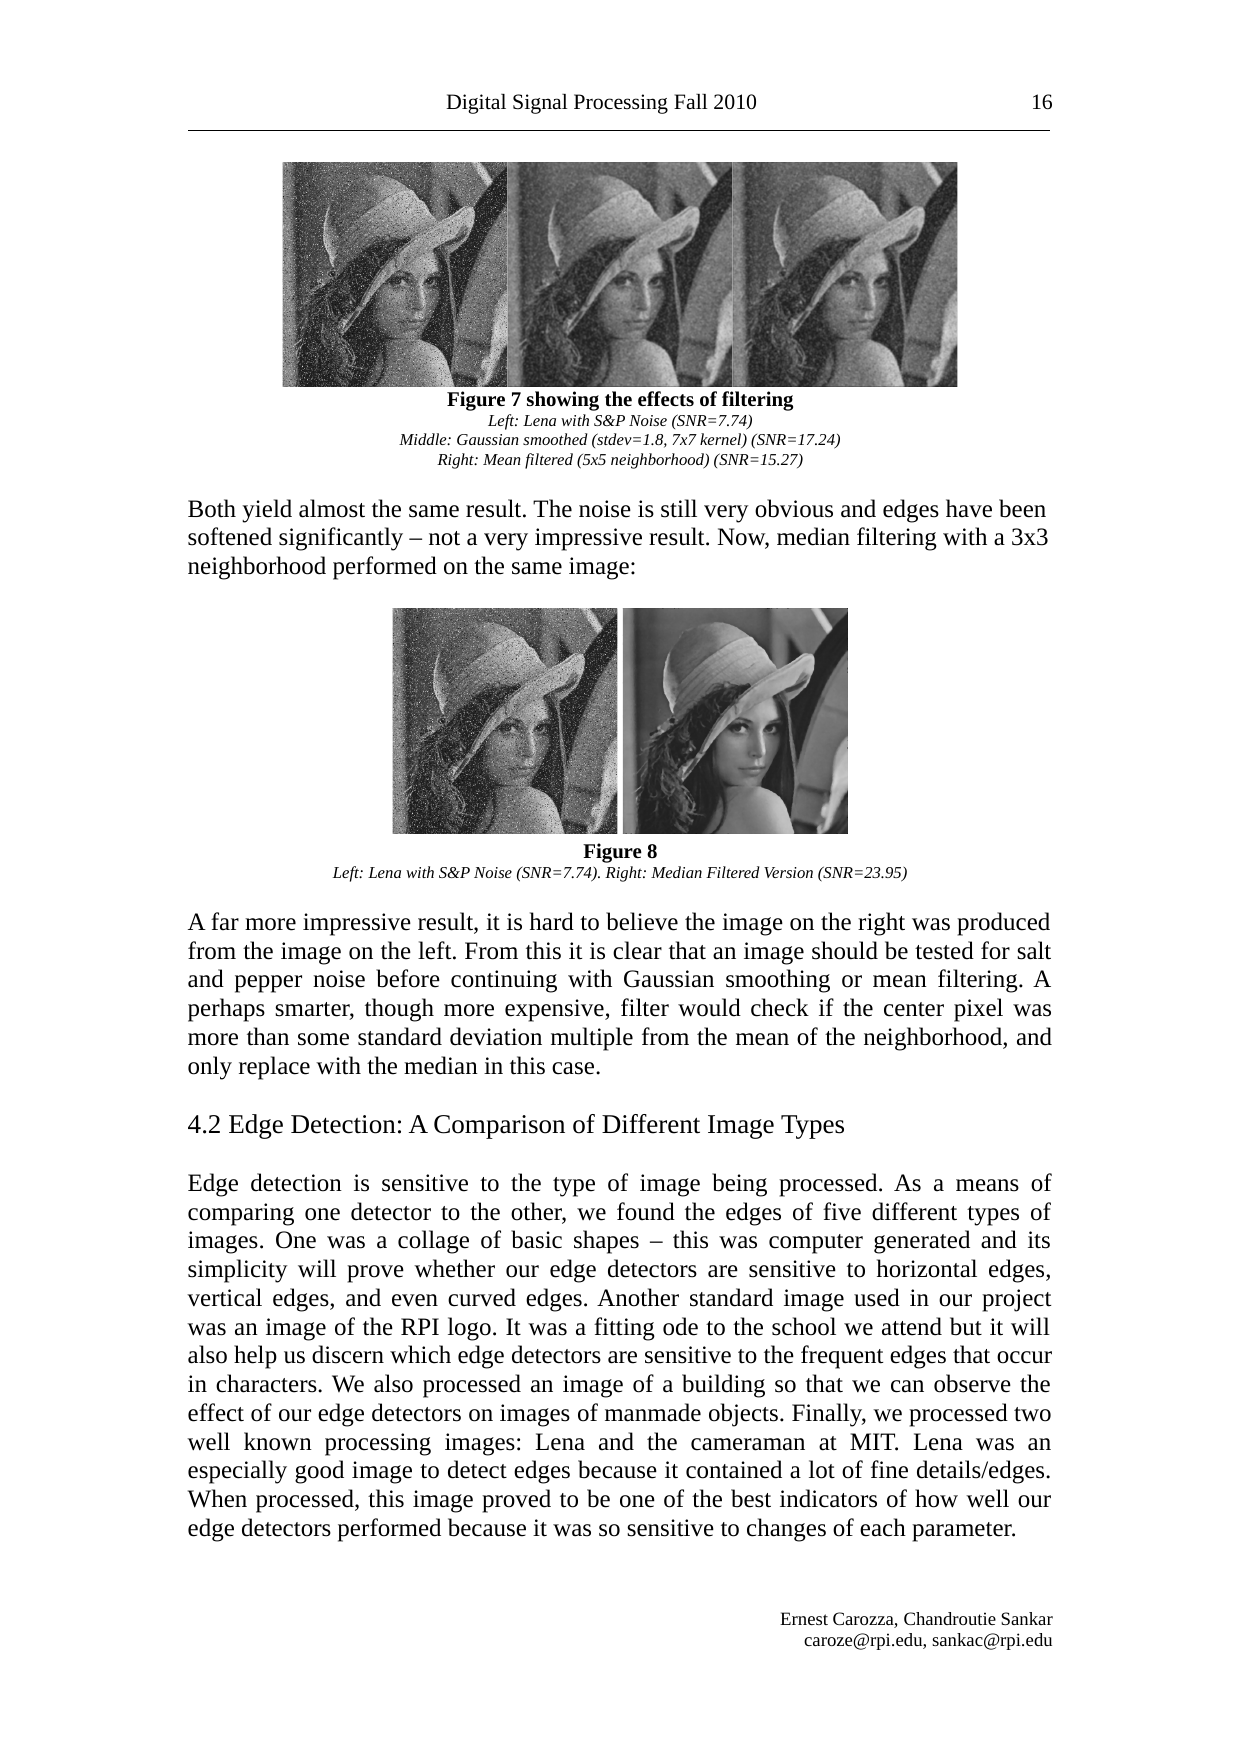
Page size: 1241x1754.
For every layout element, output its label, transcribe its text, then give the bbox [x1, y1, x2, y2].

list Figure 7 showing the effects of filtering [187, 387, 1053, 411]
picture [282, 162, 958, 387]
picture [392, 608, 618, 834]
list A far more impressive result, it is hard to believe the image on the right was produced from the image on the left. From this it is clear that an image should be tested for salt and pepper noise before continuing with Gaussian smoothing or mean filtering. A perhaps smarter, though more expensive, filter would check if the center pixel was more than some standard deviation multiple from the mean of the neighborhood, and only replace with the median in this case. [187, 907, 1053, 1079]
list Left: Lena with S&P Noise (SNR=7.74). Right: Median Filtered Version (SNR=23.95) [187, 863, 1053, 882]
list Left: Lena with S&P Noise (SNR=7.74) [187, 411, 1053, 430]
picture [622, 608, 848, 834]
list Figure 8 [187, 838, 1053, 863]
list Middle: Gaussian smoothed (stdev=1.8, 7x7 kernel) (SNR=17.24) [187, 430, 1053, 449]
list Both yield almost the same result. The noise is still very obvious and edges have been softened significantly – not a very impressive result. Now, median filtering with a 3x3 neighborhood performed on the same image: [187, 494, 1053, 580]
list 4.2 Edge Detection: A Comparison of Different Image Types [187, 1108, 1053, 1139]
list Right: Mean filtered (5x5 neighborhood) (SNR=15.27) [187, 449, 1053, 468]
list Edge detection is sensitive to the type of image being processed. As a means of comparing one detector to the other, we found the edges of five different types of images. One was a collage of basic shapes – this was computer generated and its simplicity will prove whether our edge detectors are sensitive to horizontal edges, vertical edges, and even curved edges. Another standard image used in our project was an image of the RPI logo. It was a fitting ode to the school we attend but it will also help us discern which edge detectors are sensitive to the frequent edges that occur in characters. We also processed an image of a building so that we can observe the effect of our edge detectors on images of manmade objects. Finally, we processed two well known processing images: Lena and the cameraman at MIT. Lena was an especially good image to detect edges because it contained a lot of fine details/edges. When processed, this image proved to be one of the best indicators of how well our edge detectors performed because it was so sensitive to changes of each parameter. [187, 1168, 1053, 1542]
